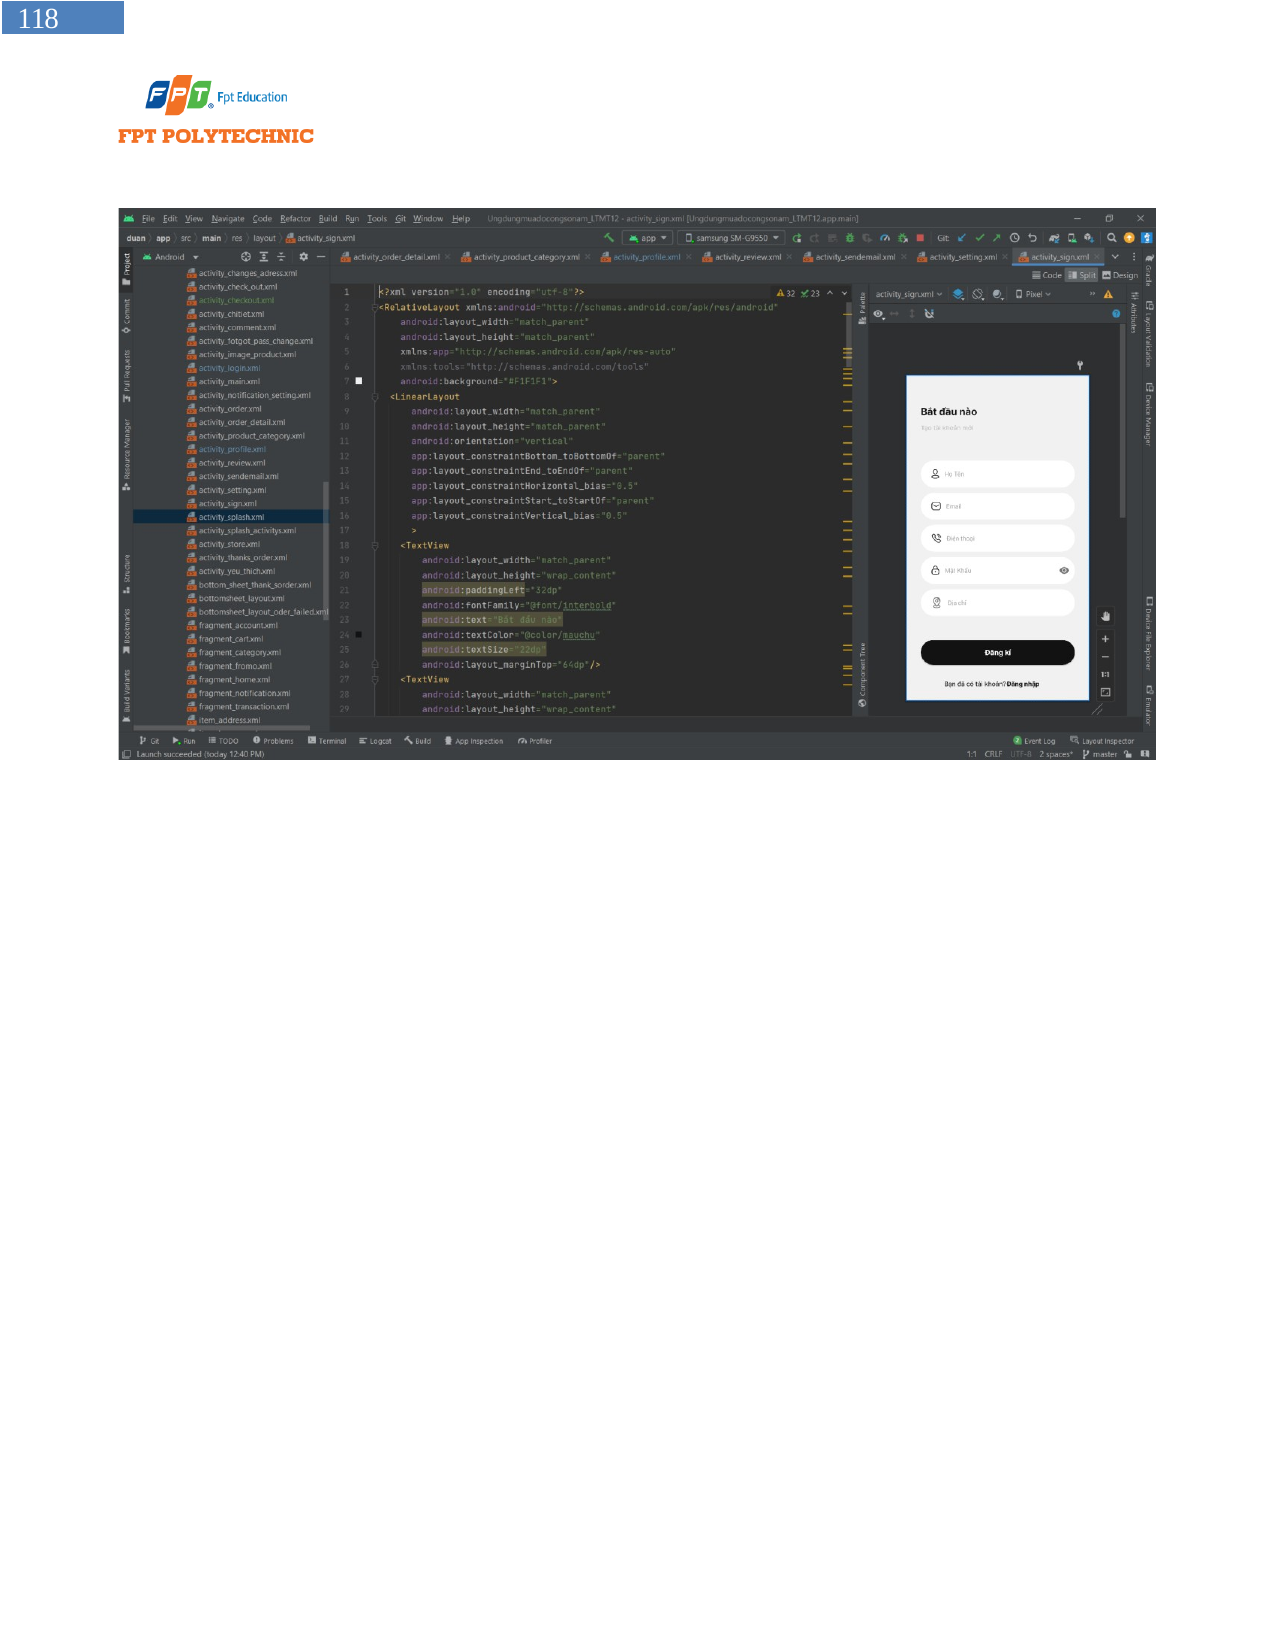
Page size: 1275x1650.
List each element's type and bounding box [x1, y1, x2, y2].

picture [118, 75, 314, 143]
picture [118, 208, 1156, 760]
